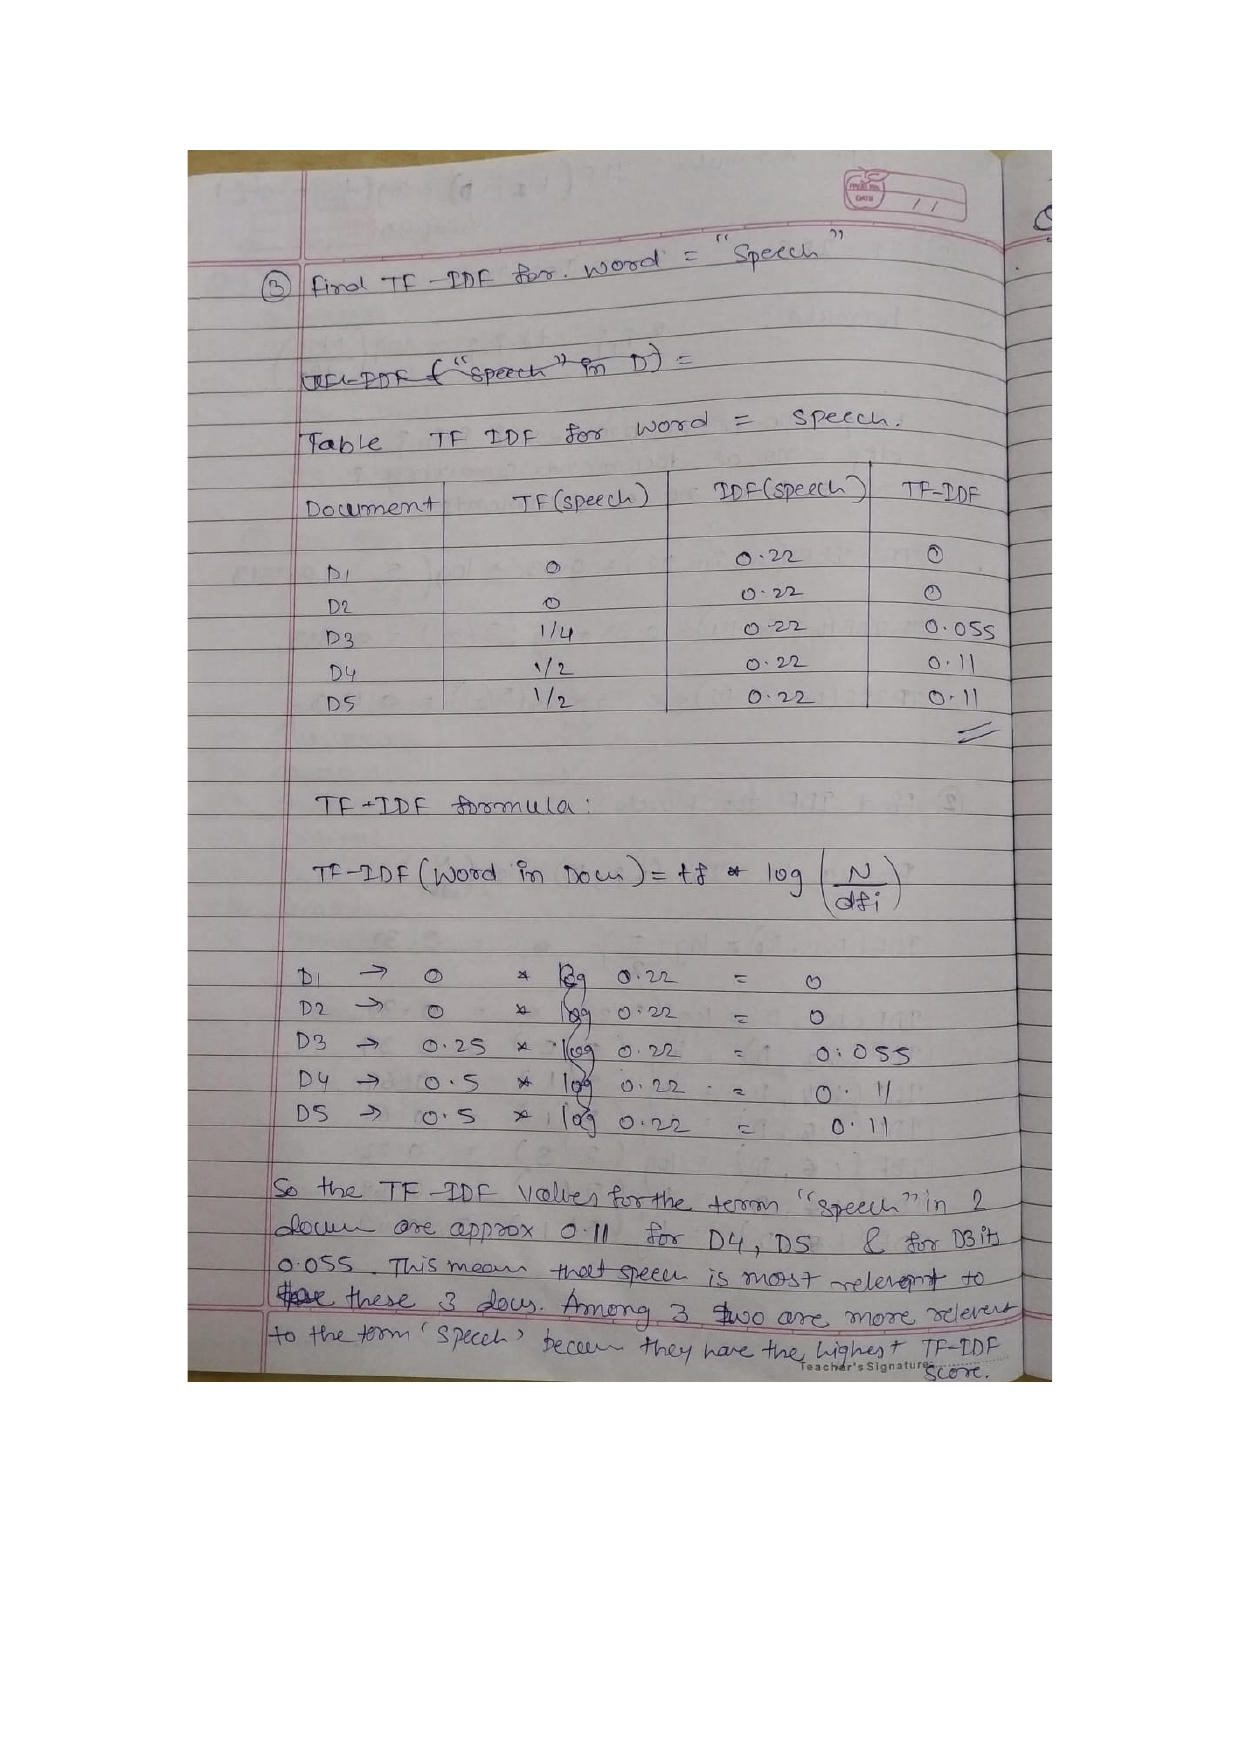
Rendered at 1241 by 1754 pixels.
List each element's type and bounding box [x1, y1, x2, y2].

picture [187, 150, 1053, 1382]
